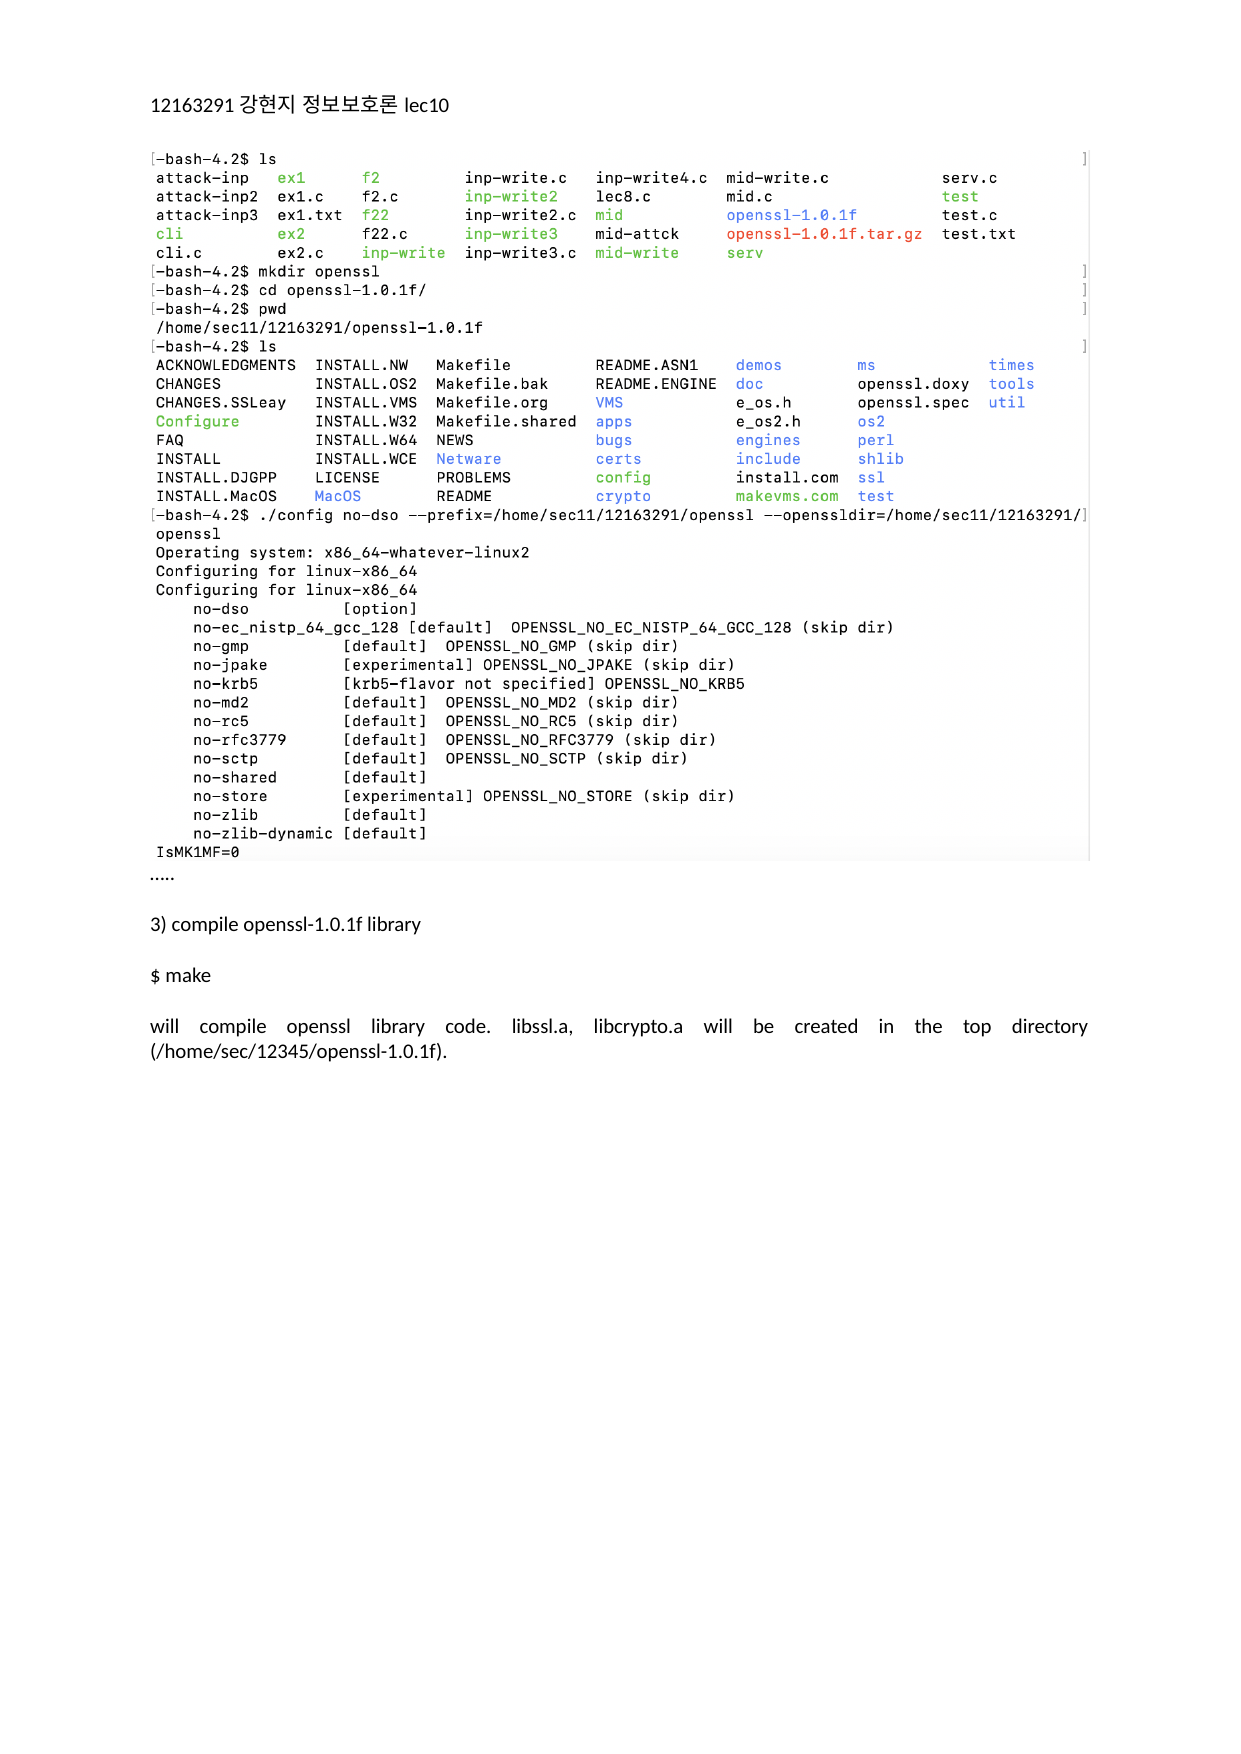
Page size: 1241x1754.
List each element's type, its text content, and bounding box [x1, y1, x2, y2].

picture [150, 150, 1091, 861]
text ….. [150, 861, 1090, 886]
text 3) compile openssl-1.0.1f library [150, 911, 1090, 937]
text will compile openssl library code. libssl.a, libcrypto.a will be created in the top directory (/home/sec/12345/openssl-1.0.1f). [150, 1013, 1090, 1064]
text $ make [150, 962, 1090, 988]
